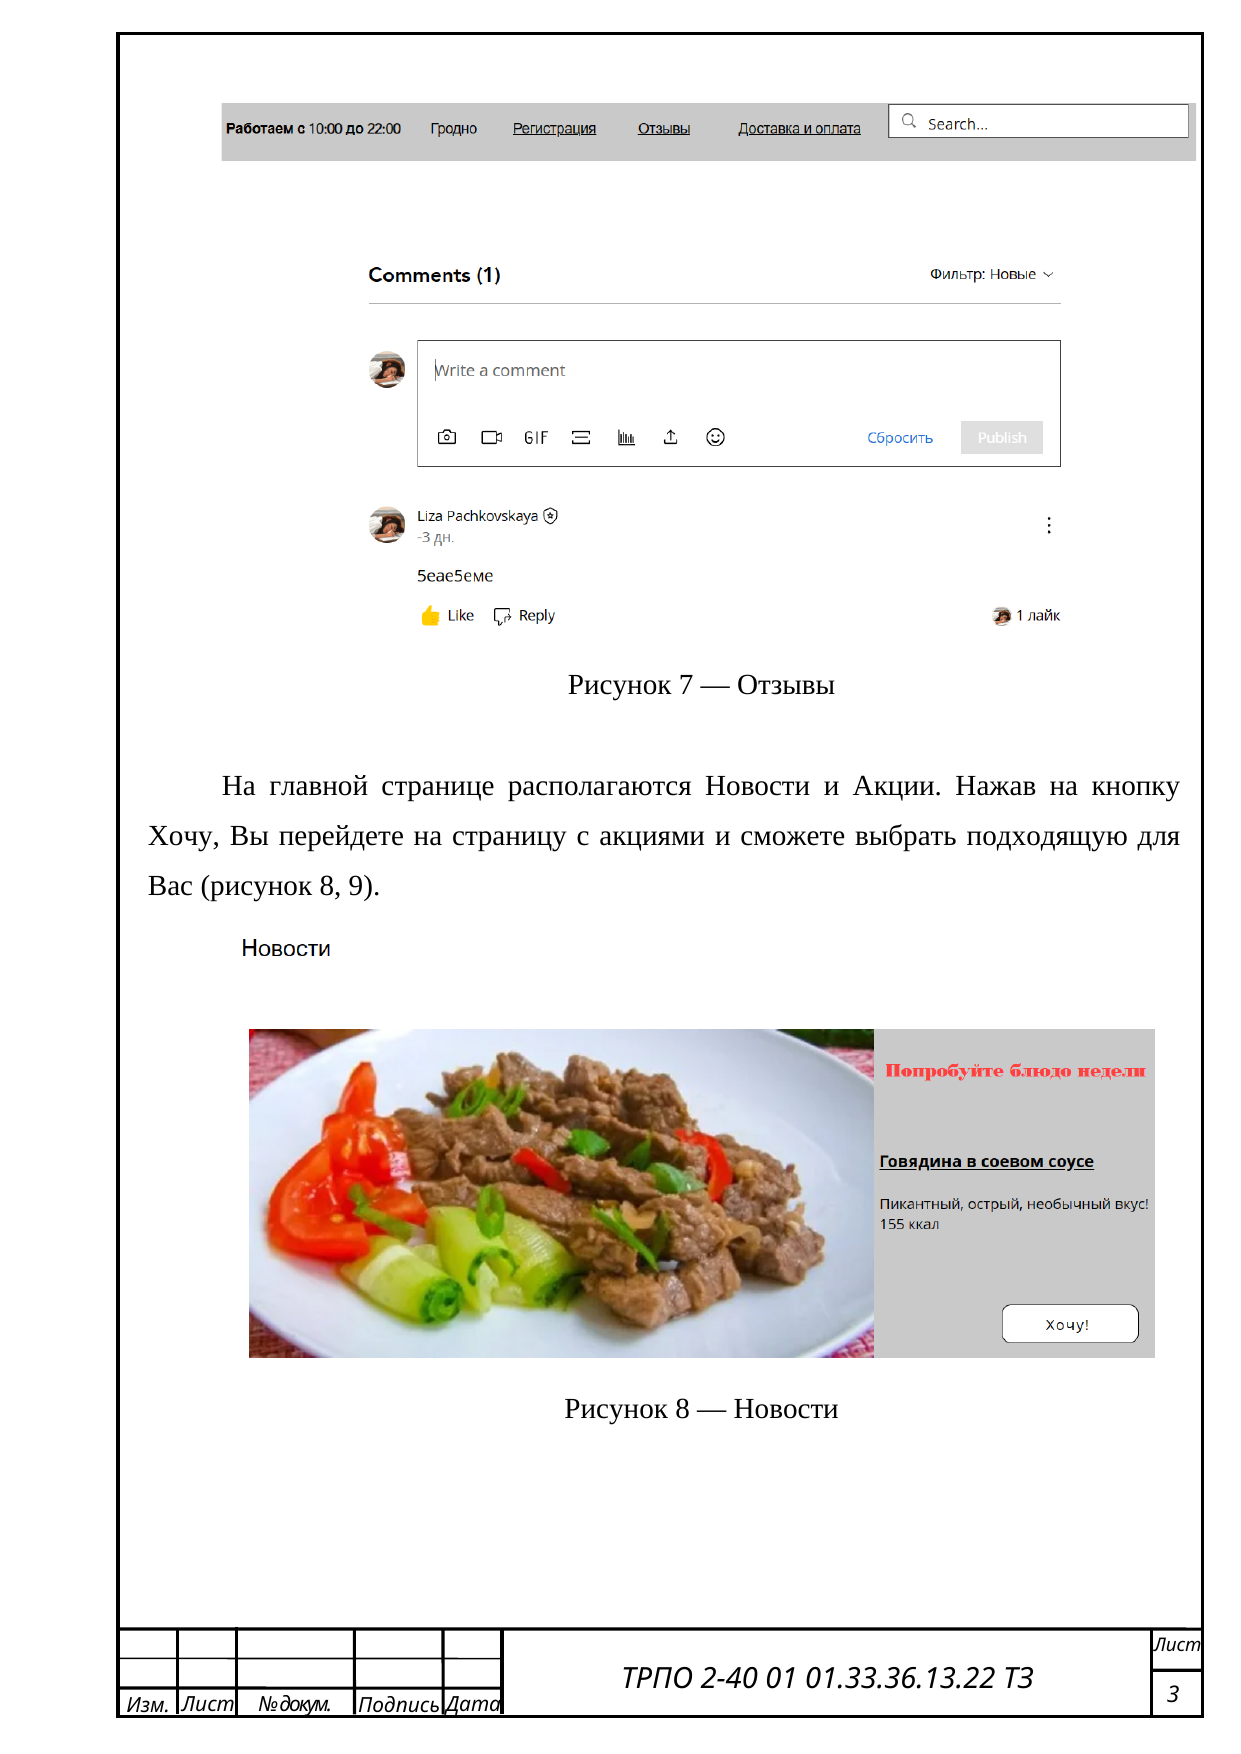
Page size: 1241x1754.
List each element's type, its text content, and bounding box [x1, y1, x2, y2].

text Рисунок 7 — Отзывы [148, 667, 1181, 701]
picture [221, 103, 1197, 656]
text Рисунок 8 — Новости [148, 1392, 1181, 1425]
text На главной странице располагаются Новости и Акции. Нажав на кнопку Хочу, Вы перейдете на страницу с акциями и сможете выбрать подходящую для Вас (рисунок 8, 9). [148, 768, 1181, 902]
picture [233, 918, 1170, 1380]
